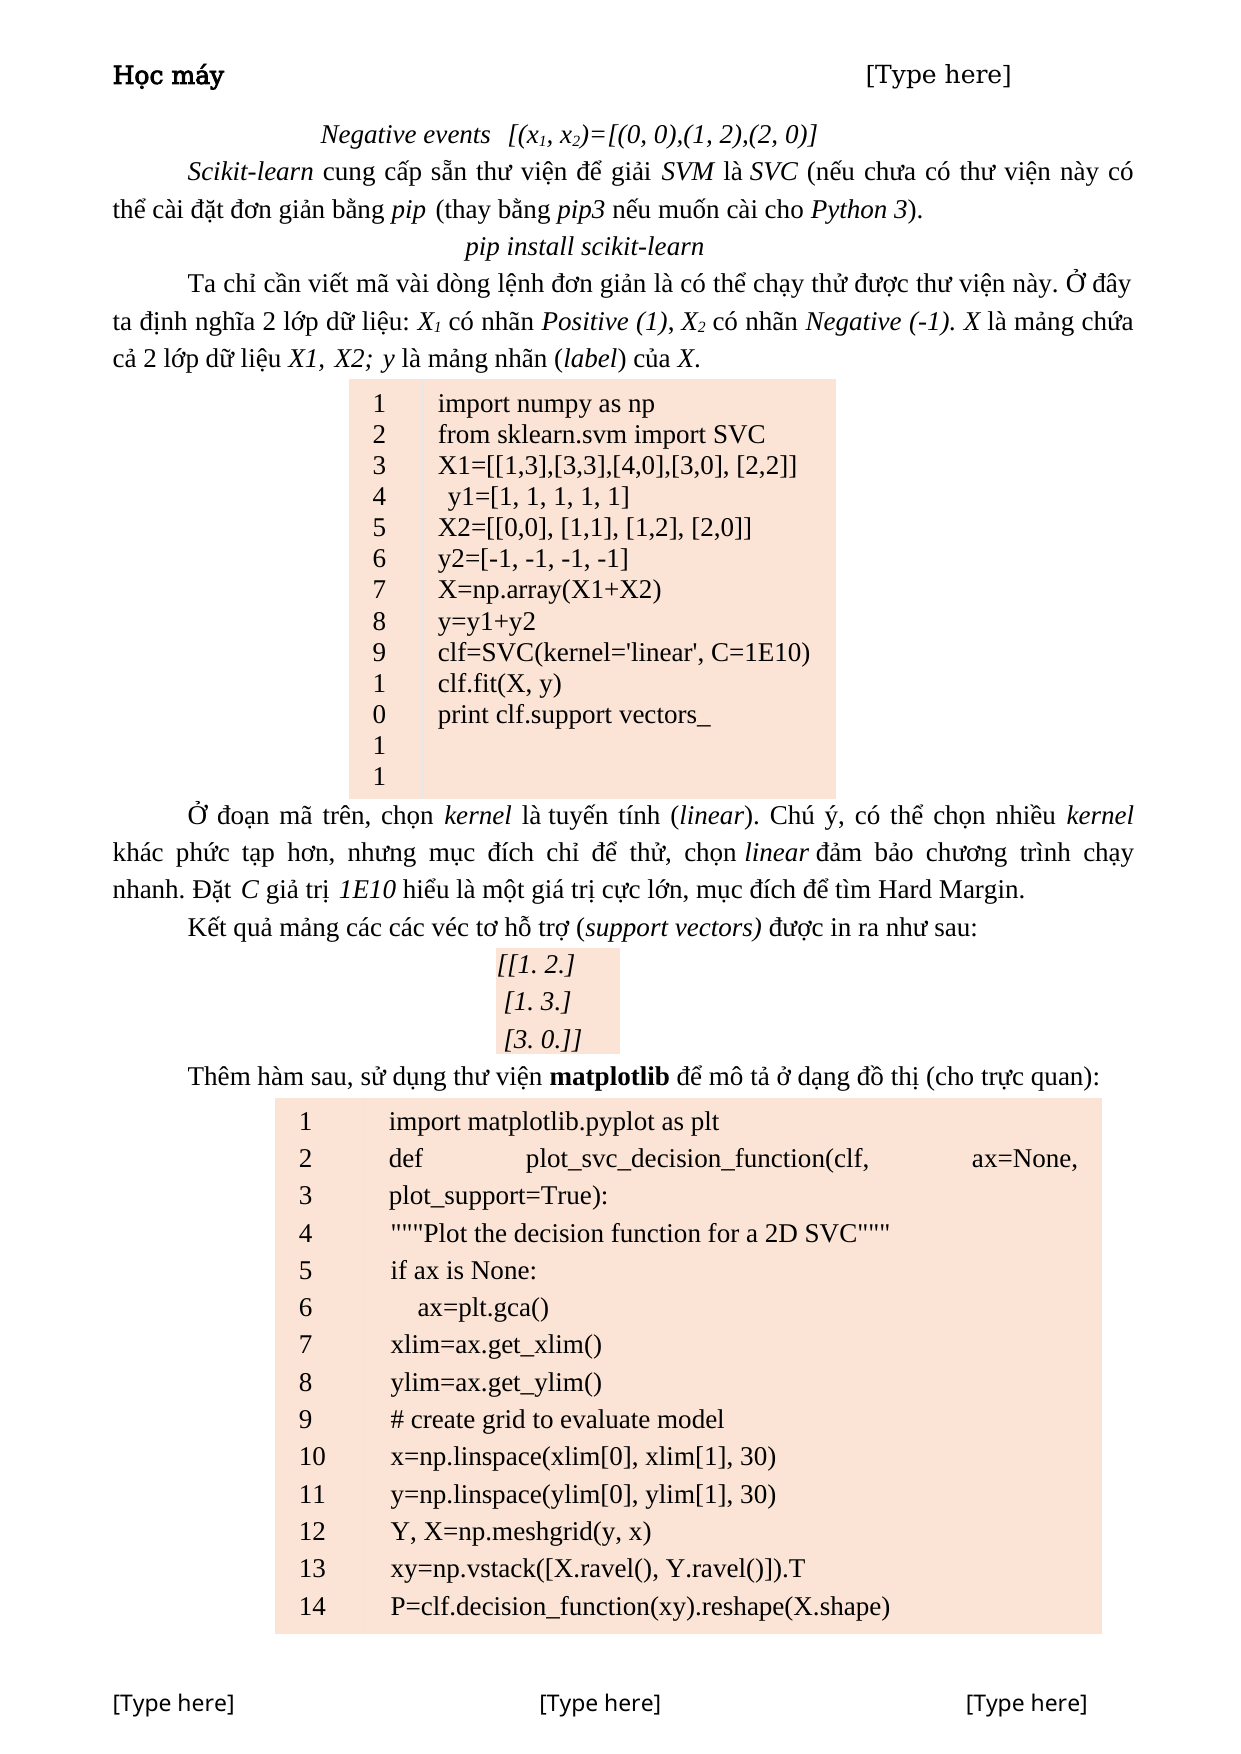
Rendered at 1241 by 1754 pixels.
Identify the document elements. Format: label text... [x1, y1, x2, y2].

text Scikit-learn cung cấp sẵn thư viện để giải SVM là SVC (nếu chưa có thư viện này có thể cài đặt đơn giản bằng pip (thay bằng pip3 nếu muốn cài cho Python 3). [112, 155, 1134, 224]
text Kết quả mảng các các véc tơ hỗ trợ (support vectors) được in ra như sau: [112, 911, 1134, 942]
text Ở đoạn mã trên, chọn kernel là tuyến tính (linear). Chú ý, có thể chọn nhiều kernel khác phức tạp hơn, nhưng mục đích chỉ để thử, chọn linear đảm bảo chương trình chạy nhanh. Đặt C giả trị 1E10 hiểu là một giá trị cực lớn, mục đích để tìm Hard Margin. [112, 799, 1134, 905]
text [3. 0.]] [496, 1023, 620, 1054]
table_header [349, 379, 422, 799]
text [[1. 2.] [496, 948, 620, 979]
text Ta chỉ cần viết mã vài dòng lệnh đơn giản là có thể chạy thử được thư viện này. Ở đây ta định nghĩa 2 lớp dữ liệu: X1 có nhãn Positive (1), X2 có nhãn Negative (-1). X là mảng chứa cả 2 lớp dữ liệu X1, X2; y là mảng nhãn (label) của X. [112, 267, 1134, 373]
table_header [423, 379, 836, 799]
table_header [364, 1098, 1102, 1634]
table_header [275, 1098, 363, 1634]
text pip install scikit-learn [112, 230, 1134, 261]
text Thêm hàm sau, sử dụng thư viện matplotlib để mô tả ở dạng đồ thị (cho trực quan): [112, 1060, 1134, 1091]
text Negative events [(x1​, x2​)=[(0, 0),(1, 2),(2, 0)] [245, 118, 1134, 149]
text [1. 3.] [496, 986, 620, 1017]
